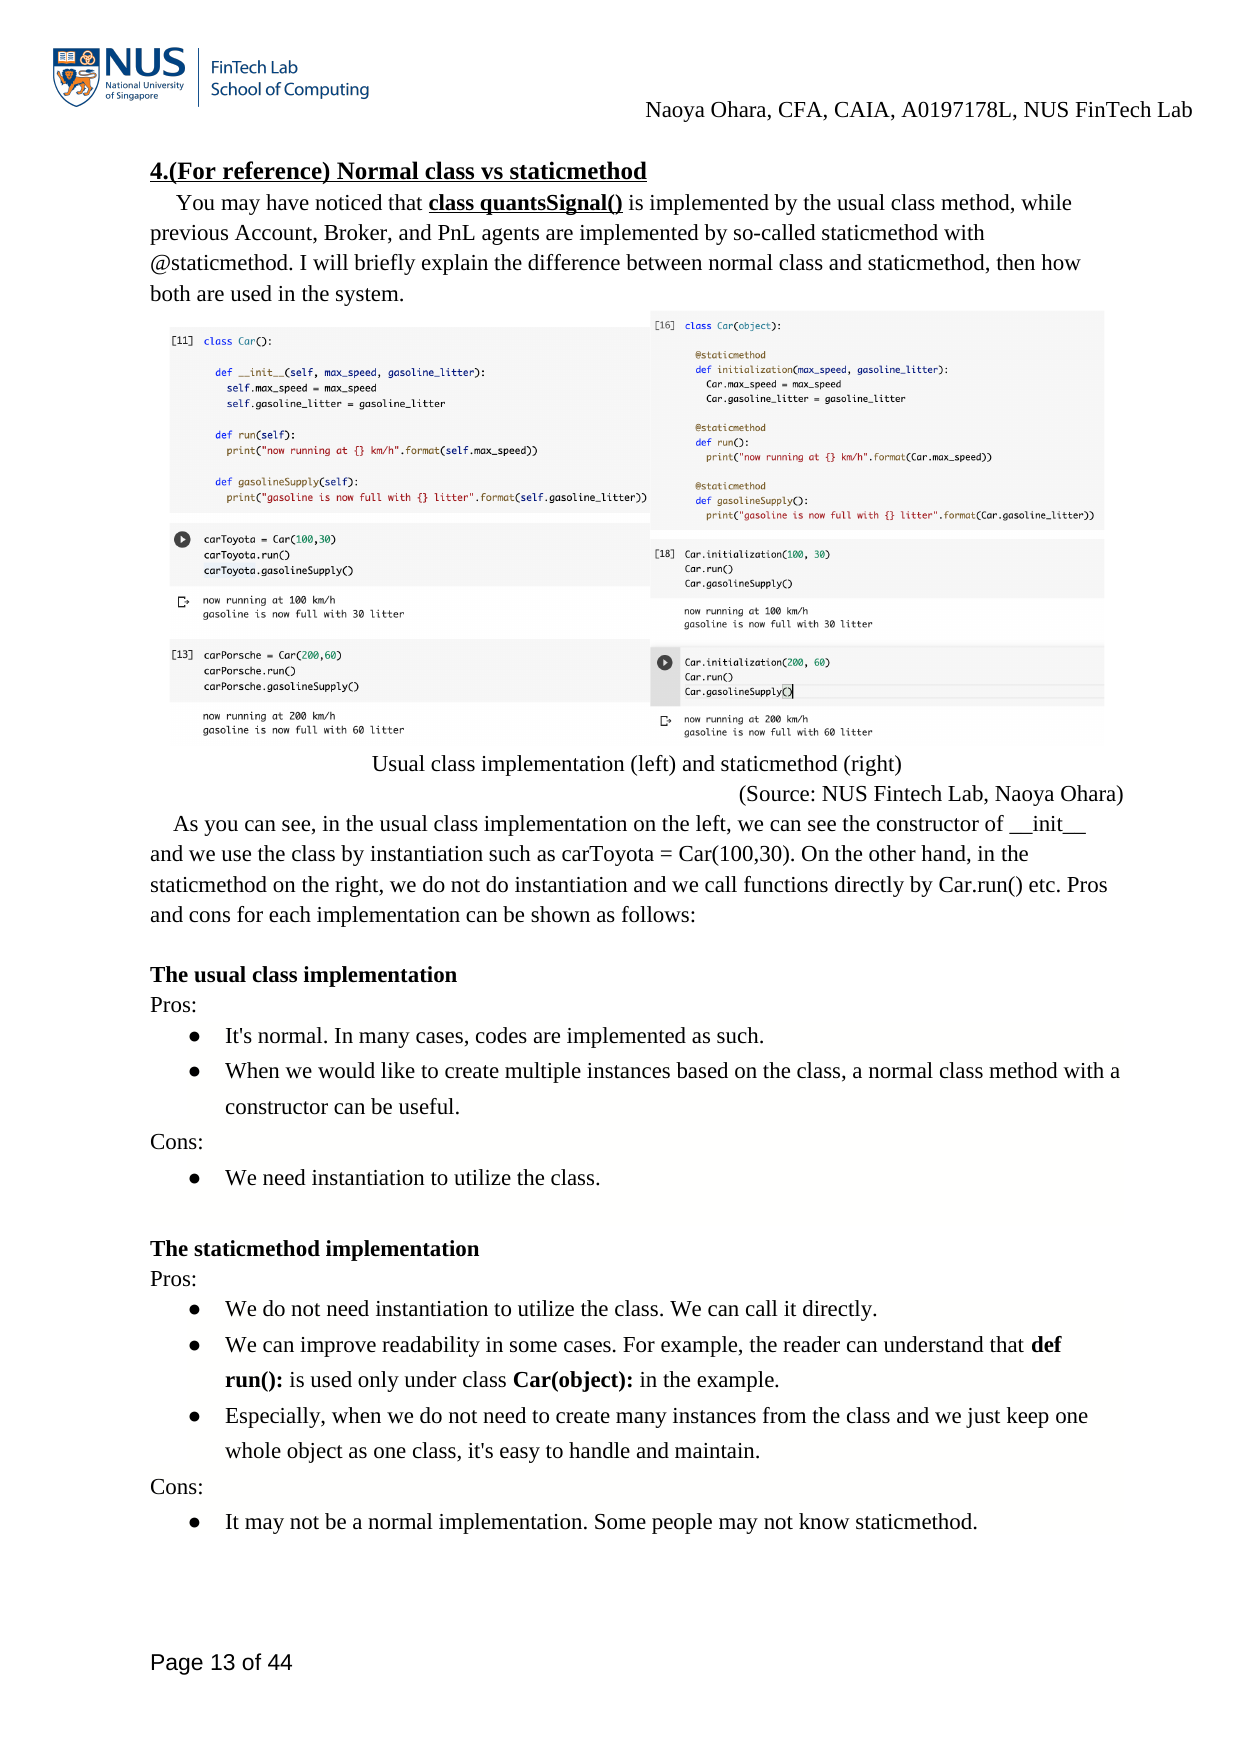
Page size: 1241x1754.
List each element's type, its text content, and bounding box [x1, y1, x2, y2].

list When we would like to create multiple instances based on the class, a normal class method with a constructor can be useful. [187, 1057, 1124, 1119]
list We need instantiation to utilize the class. [187, 1164, 1124, 1190]
text You may have noticed that class quantsSignal() is implemented by the usual class method, while previous Account, Broker, and PnL agents are implemented by so-called staticmethod with @staticmethod. I will briefly explain the difference between normal class and staticmethod, then how both are used in the system. [150, 189, 1124, 306]
text Usual class implementation (left) and staticmethod (right) [150, 750, 1124, 776]
list It may not be a normal implementation. Some people may not know staticmethod. [187, 1508, 1124, 1535]
list We do not need instantiation to utilize the class. We can call it directly. [187, 1295, 1124, 1322]
list It's normal. In many cases, codes are implemented as such. [187, 1022, 1124, 1048]
text Pros: [150, 992, 1124, 1018]
text As you can see, in the usual class implementation on the left, we can see the constructor of __init__ and we use the class by instantiation such as carToyota = Car(100,30). On the other hand, in the staticmethod on the right, we do not do instantiation and we call functions directly by Car.run() etc. Pros and cons for each implementation can be shown as follows: [150, 810, 1124, 927]
text Cons: [150, 1128, 1124, 1155]
text The staticmethod implementation [150, 1235, 1124, 1261]
list We can improve readability in some cases. For example, the reader can understand that def run(): is used only under class Car(object): in the example. [187, 1331, 1124, 1393]
picture [50, 41, 371, 117]
text Pros: [150, 1265, 1124, 1291]
text The usual class implementation [150, 961, 1124, 988]
text (Source: NUS Fintech Lab, Naoya Ohara) [150, 780, 1124, 806]
subtitle 4.(For reference) Normal class vs staticmethod [150, 156, 1124, 185]
picture [169, 310, 1105, 746]
list Especially, when we do not need to create many instances from the class and we just keep one whole object as one class, it's easy to handle and maintain. [187, 1402, 1124, 1464]
text Cons: [150, 1473, 1124, 1499]
